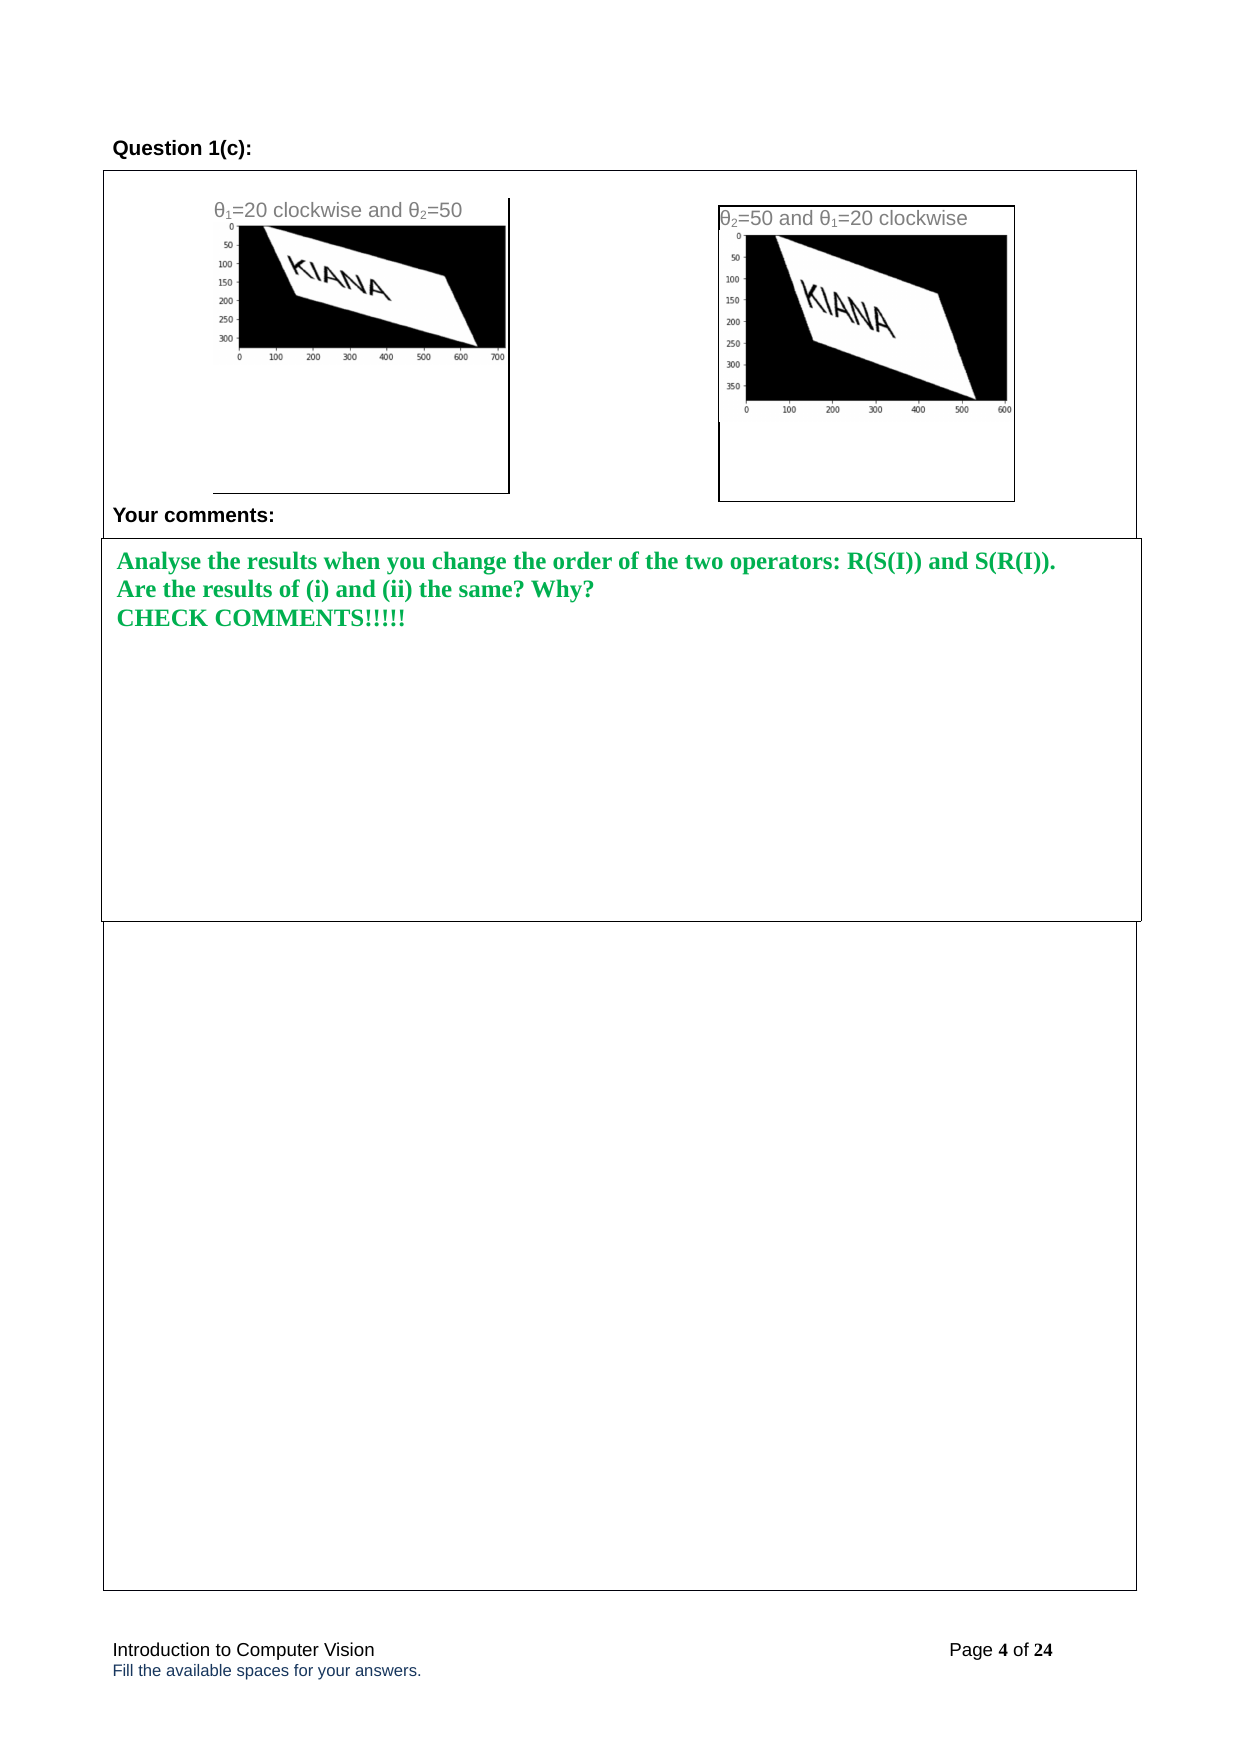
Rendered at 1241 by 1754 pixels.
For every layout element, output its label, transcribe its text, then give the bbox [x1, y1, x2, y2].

text Question 1(c): [112, 136, 1128, 160]
text Your comments: [104, 499, 1136, 527]
picture [213, 222, 508, 365]
picture [719, 230, 1014, 422]
